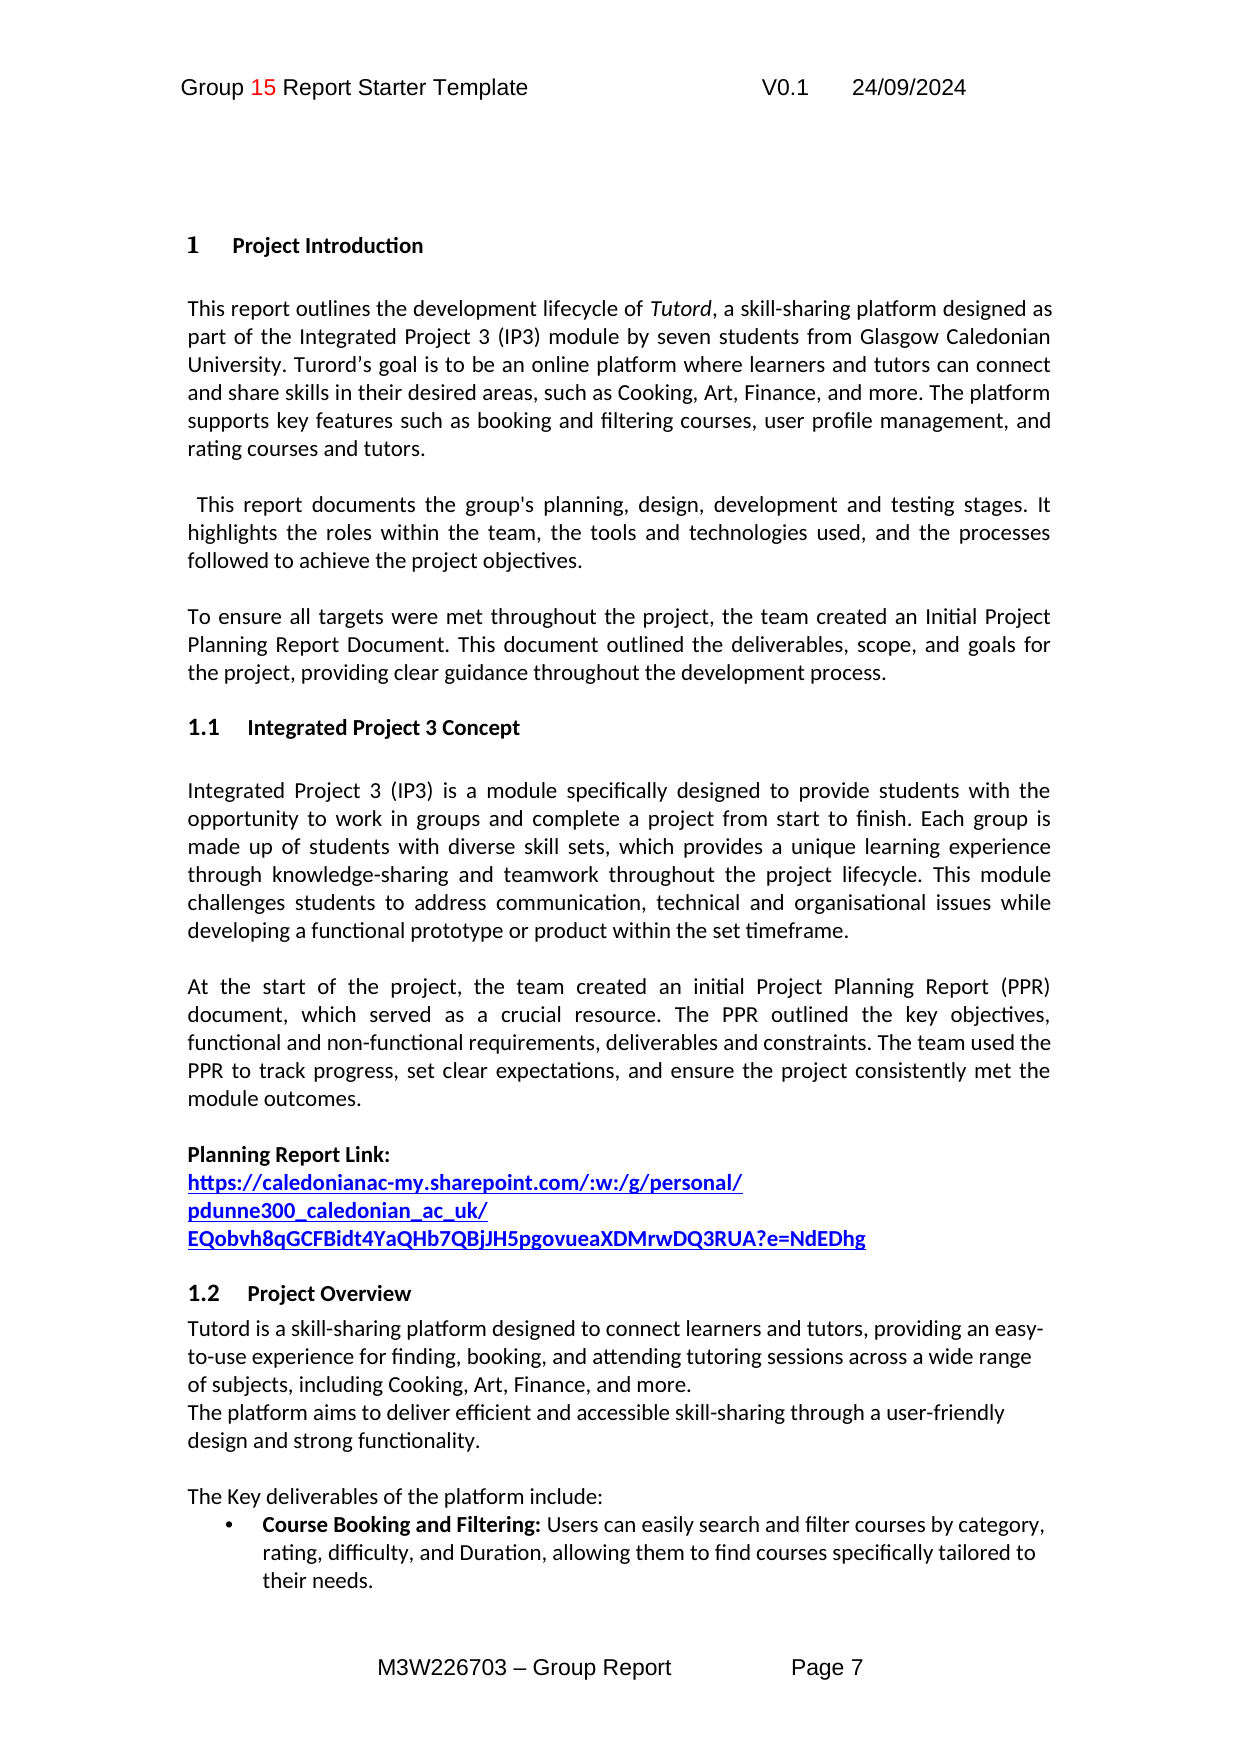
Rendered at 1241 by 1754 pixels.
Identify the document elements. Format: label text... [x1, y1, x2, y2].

text This report outlines the development lifecycle of Tutord, a skill-sharing platform designed as part of the Integrated Project 3 (IP3) module by seven students from Glasgow Caledonian University. Turord’s goal is to be an online platform where learners and tutors can connect and share skills in their desired areas, such as Cooking, Art, Finance, and more. The platform supports key features such as booking and filtering courses, user profile management, and rating courses and tutors. [187, 294, 1053, 462]
subtitle Integrated Project 3 Concept [187, 711, 1053, 742]
list Course Booking and Filtering: Users can easily search and filter courses by category, rating, difficulty, and Duration, allowing them to find courses specifically tailored to their needs. [225, 1510, 1053, 1594]
text The Key deliverables of the platform include: [187, 1482, 1053, 1510]
text This report documents the group's planning, design, development and testing stages. It highlights the roles within the team, the tools and technologies used, and the processes followed to achieve the project objectives. [187, 490, 1053, 574]
text At the start of the project, the team created an initial Project Planning Report (PPR) document, which served as a crucial resource. The PPR outlined the key objectives, functional and non-functional requirements, deliverables and constraints. The team used the PPR to track progress, set clear expectations, and ensure the project consistently met the module outcomes. [187, 972, 1053, 1112]
text https://caledonianac-my.sharepoint.com/:w:/g/personal/pdunne300_caledonian_ac_uk/EQobvh8qGCFBidt4YaQHb7QBjJH5pgovueaXDMrwDQ3RUA?e=NdEDhg [187, 1168, 1053, 1252]
text To ensure all targets were met throughout the project, the team created an Initial Project Planning Report Document. This document outlined the deliverables, scope, and goals for the project, providing clear guidance throughout the development process. [187, 602, 1053, 686]
text The platform aims to deliver efficient and accessible skill-sharing through a user-friendly design and strong functionality. [187, 1398, 1053, 1454]
text Planning Report Link: [187, 1140, 1053, 1168]
subtitle Project Introduction [187, 231, 1053, 260]
text Tutord is a skill-sharing platform designed to connect learners and tutors, providing an easy-to-use experience for finding, booking, and attending tutoring sessions across a wide range of subjects, including Cooking, Art, Finance, and more. [187, 1314, 1053, 1398]
text Integrated Project 3 (IP3) is a module specifically designed to provide students with the opportunity to work in groups and complete a project from start to finish. Each group is made up of students with diverse skill sets, which provides a unique learning experience through knowledge-sharing and teamwork throughout the project lifecycle. This module challenges students to address communication, technical and organisational issues while developing a functional prototype or product within the set timeframe. [187, 776, 1053, 944]
subtitle Project Overview [187, 1277, 1053, 1308]
